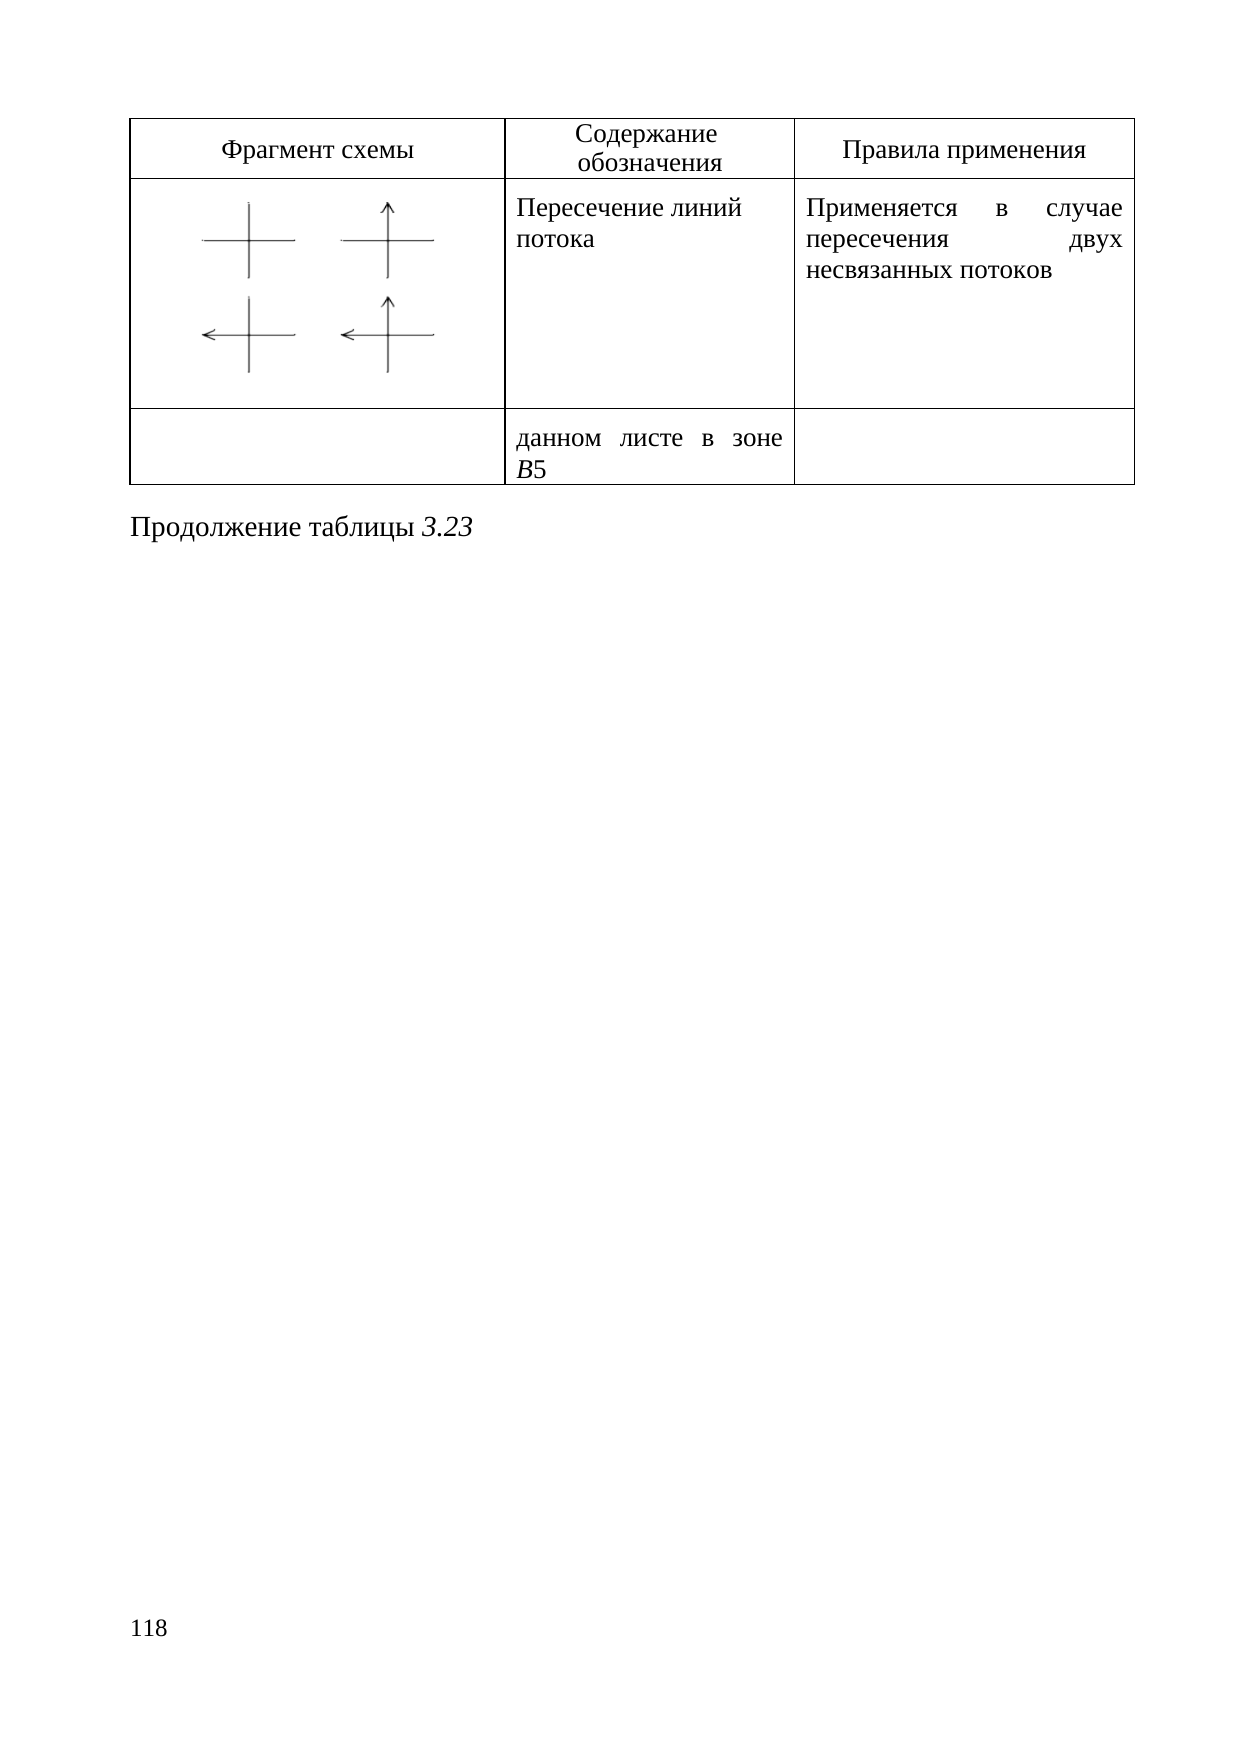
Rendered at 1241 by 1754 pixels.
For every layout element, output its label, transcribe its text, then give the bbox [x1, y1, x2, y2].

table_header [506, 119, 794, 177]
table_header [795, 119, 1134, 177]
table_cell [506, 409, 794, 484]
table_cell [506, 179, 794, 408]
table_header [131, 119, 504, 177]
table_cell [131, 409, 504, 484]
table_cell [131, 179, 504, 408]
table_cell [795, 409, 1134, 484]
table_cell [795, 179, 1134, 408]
text Продолжение таблицы 3.23 [130, 509, 1133, 542]
